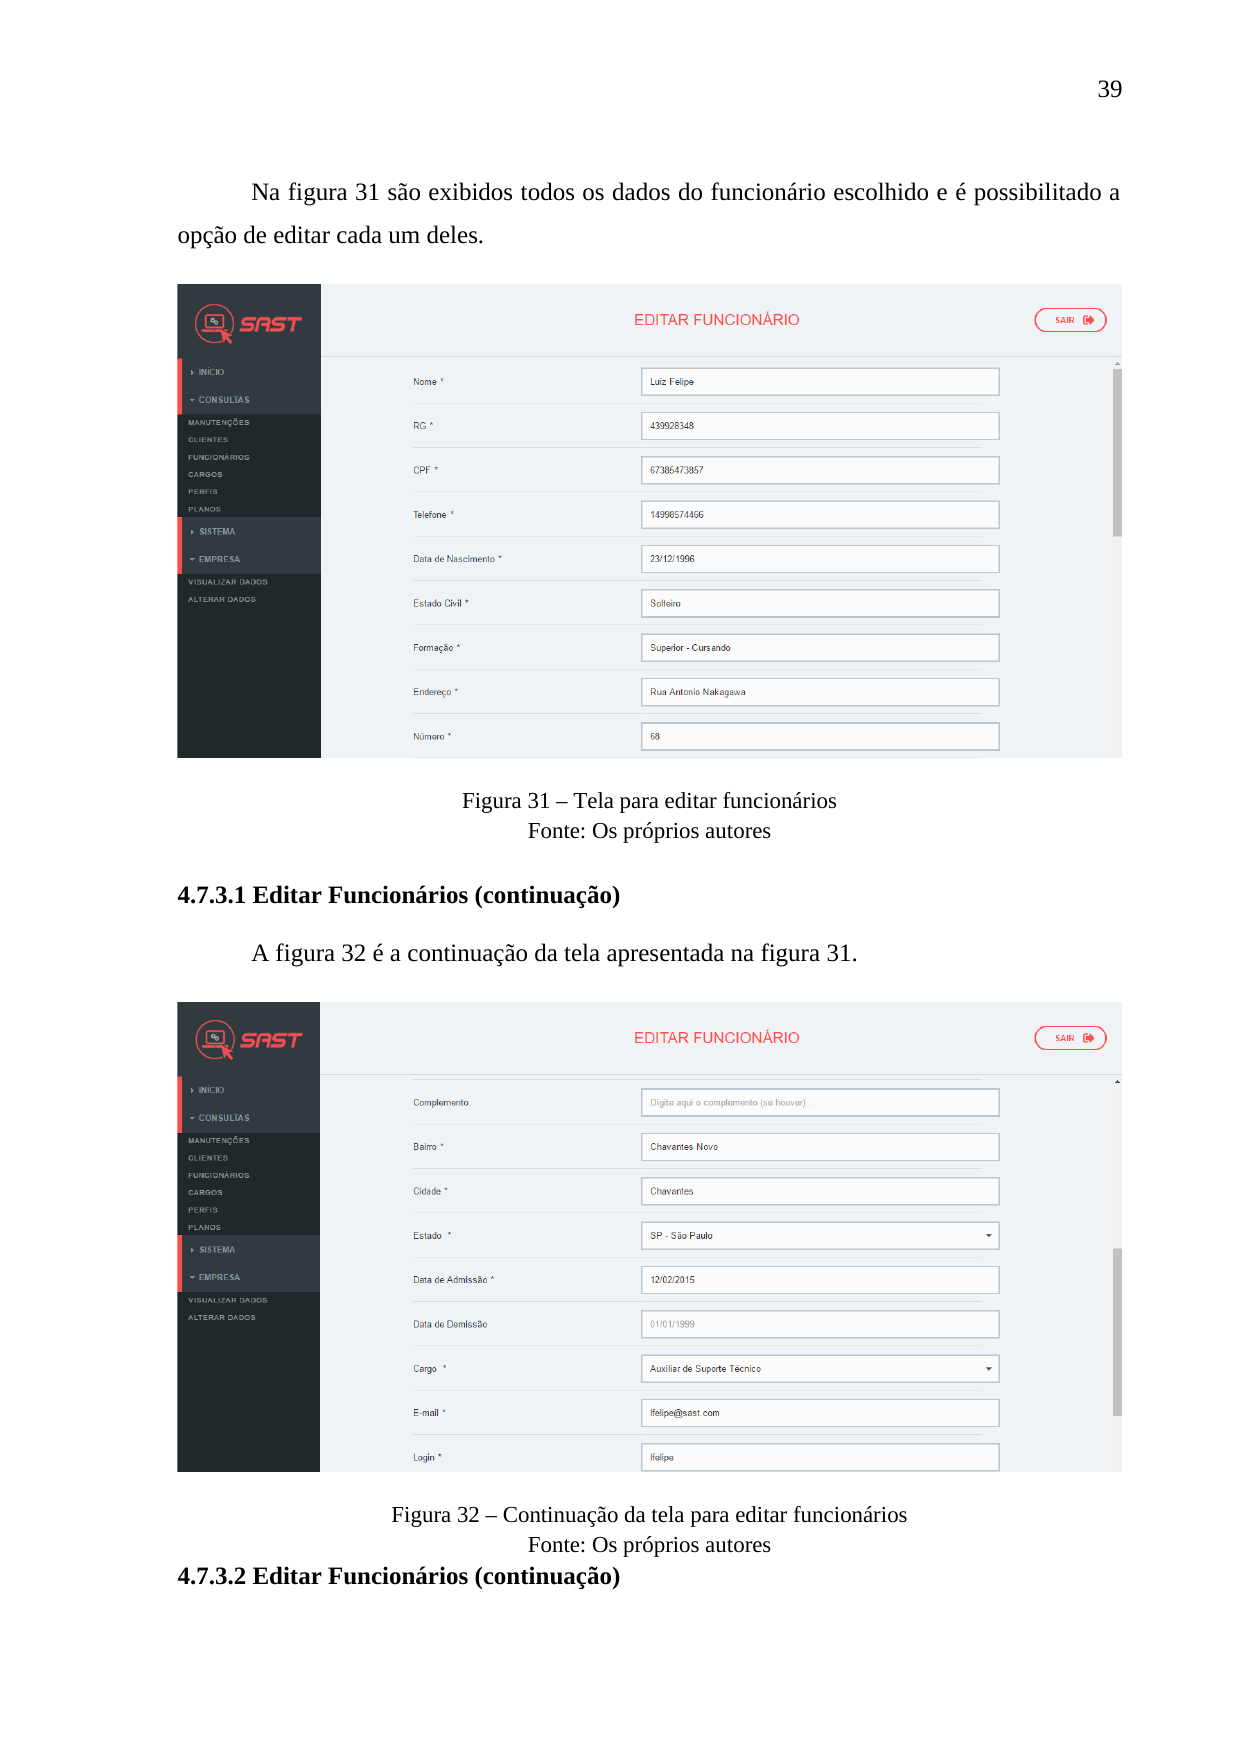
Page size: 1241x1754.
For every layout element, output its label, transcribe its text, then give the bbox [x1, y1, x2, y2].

text Fonte: Os próprios autores [177, 1531, 1122, 1558]
text 4.7.3.2 Editar Funcionários (continuação) [177, 1561, 1122, 1590]
text Figura 31 – Tela para editar funcionários [177, 787, 1122, 813]
text Figura 32 – Continuação da tela para editar funcionários [177, 1501, 1122, 1527]
text Na figura 31 são exibidos todos os dados do funcionário escolhido e é possibilitado a opção de editar cada um deles. [177, 177, 1122, 249]
text Fonte: Os próprios autores [177, 817, 1122, 844]
picture [177, 1002, 1123, 1472]
picture [177, 284, 1123, 758]
text A figura 32 é a continuação da tela apresentada na figura 31. [177, 938, 1122, 967]
text 4.7.3.1 Editar Funcionários (continuação) [177, 881, 1122, 909]
